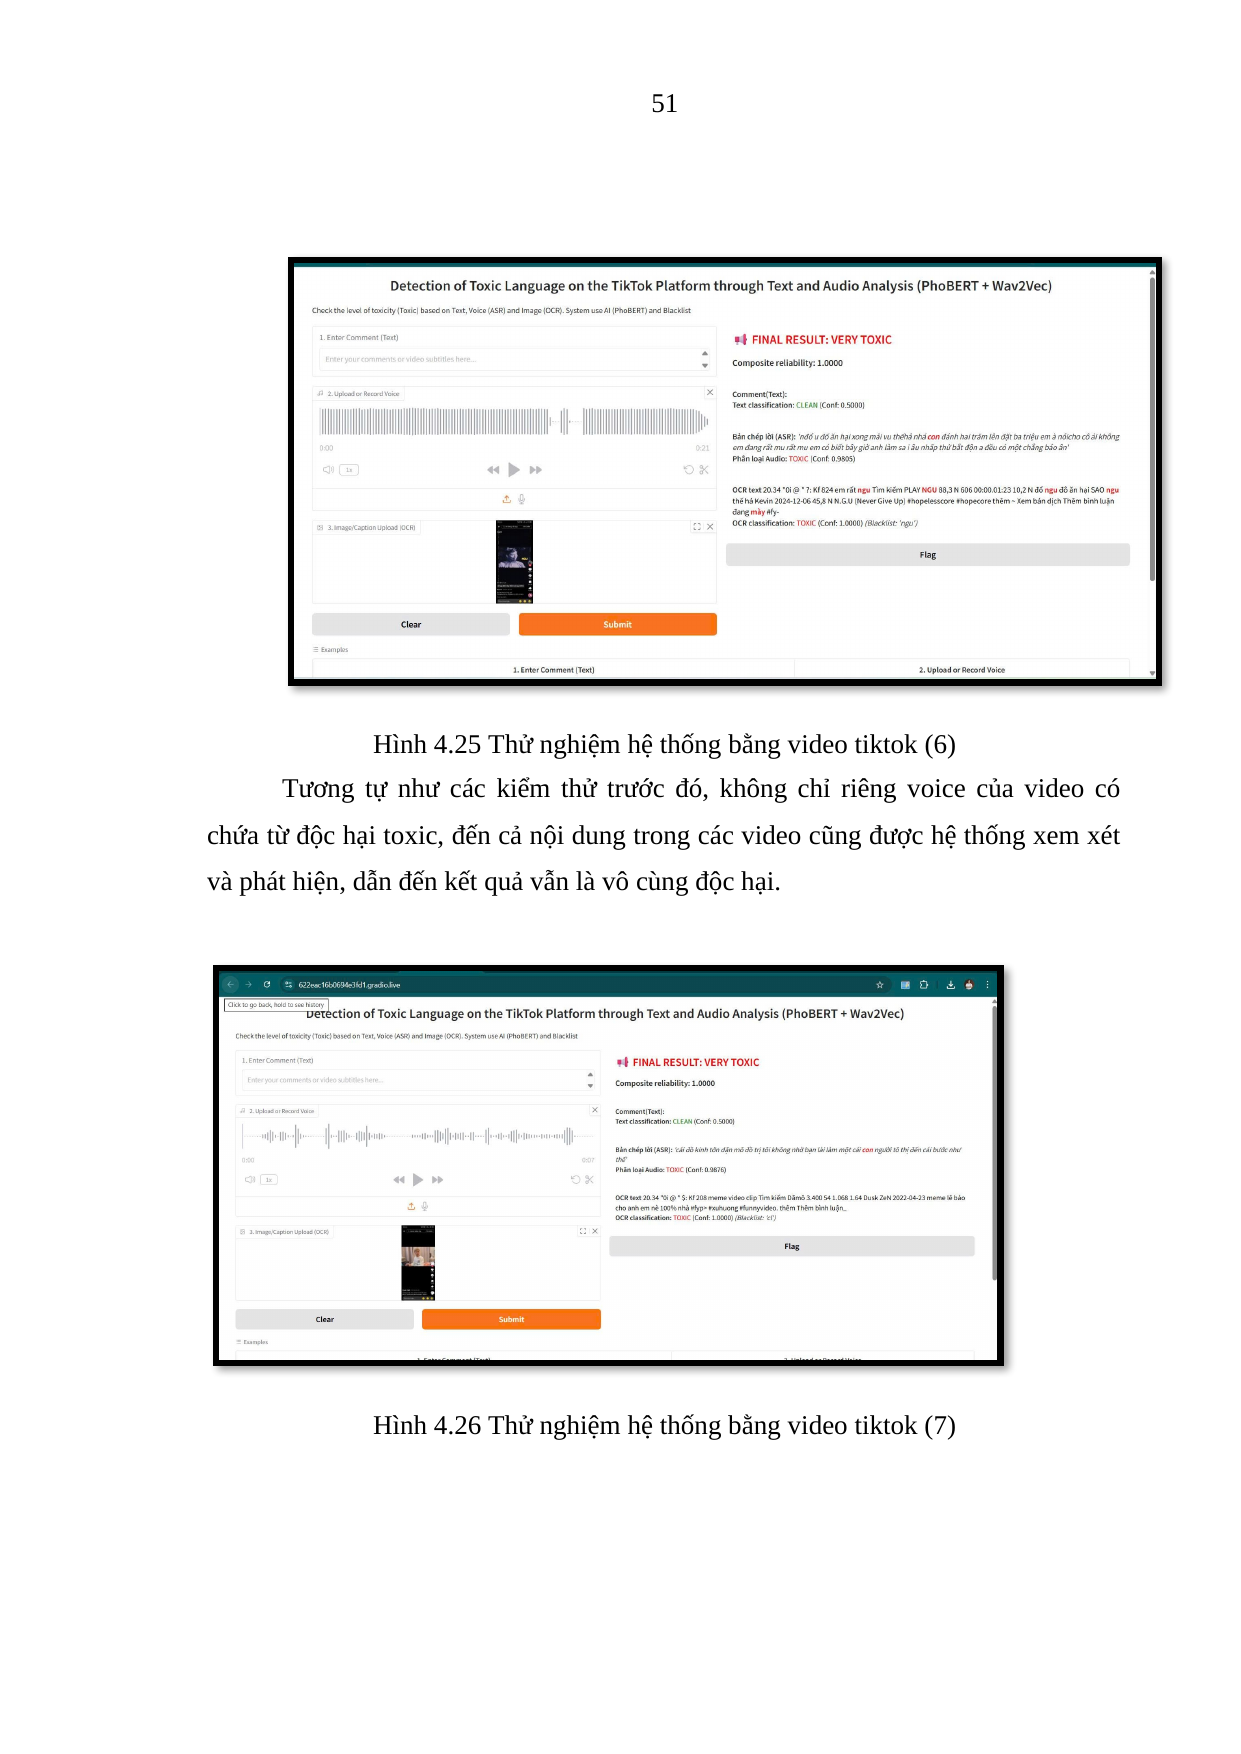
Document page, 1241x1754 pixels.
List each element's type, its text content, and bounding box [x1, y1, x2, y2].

picture [219, 971, 997, 1360]
text Tương tự như các kiểm thử trước đó, không chỉ riêng voice của video có chứa từ độc hại toxic, đến cả nội dung trong các video cũng được hệ thống xem xét và phát hiện, dẫn đến kết quả vẫn là vô cùng độc hại. [207, 772, 1122, 897]
picture [294, 263, 1156, 679]
